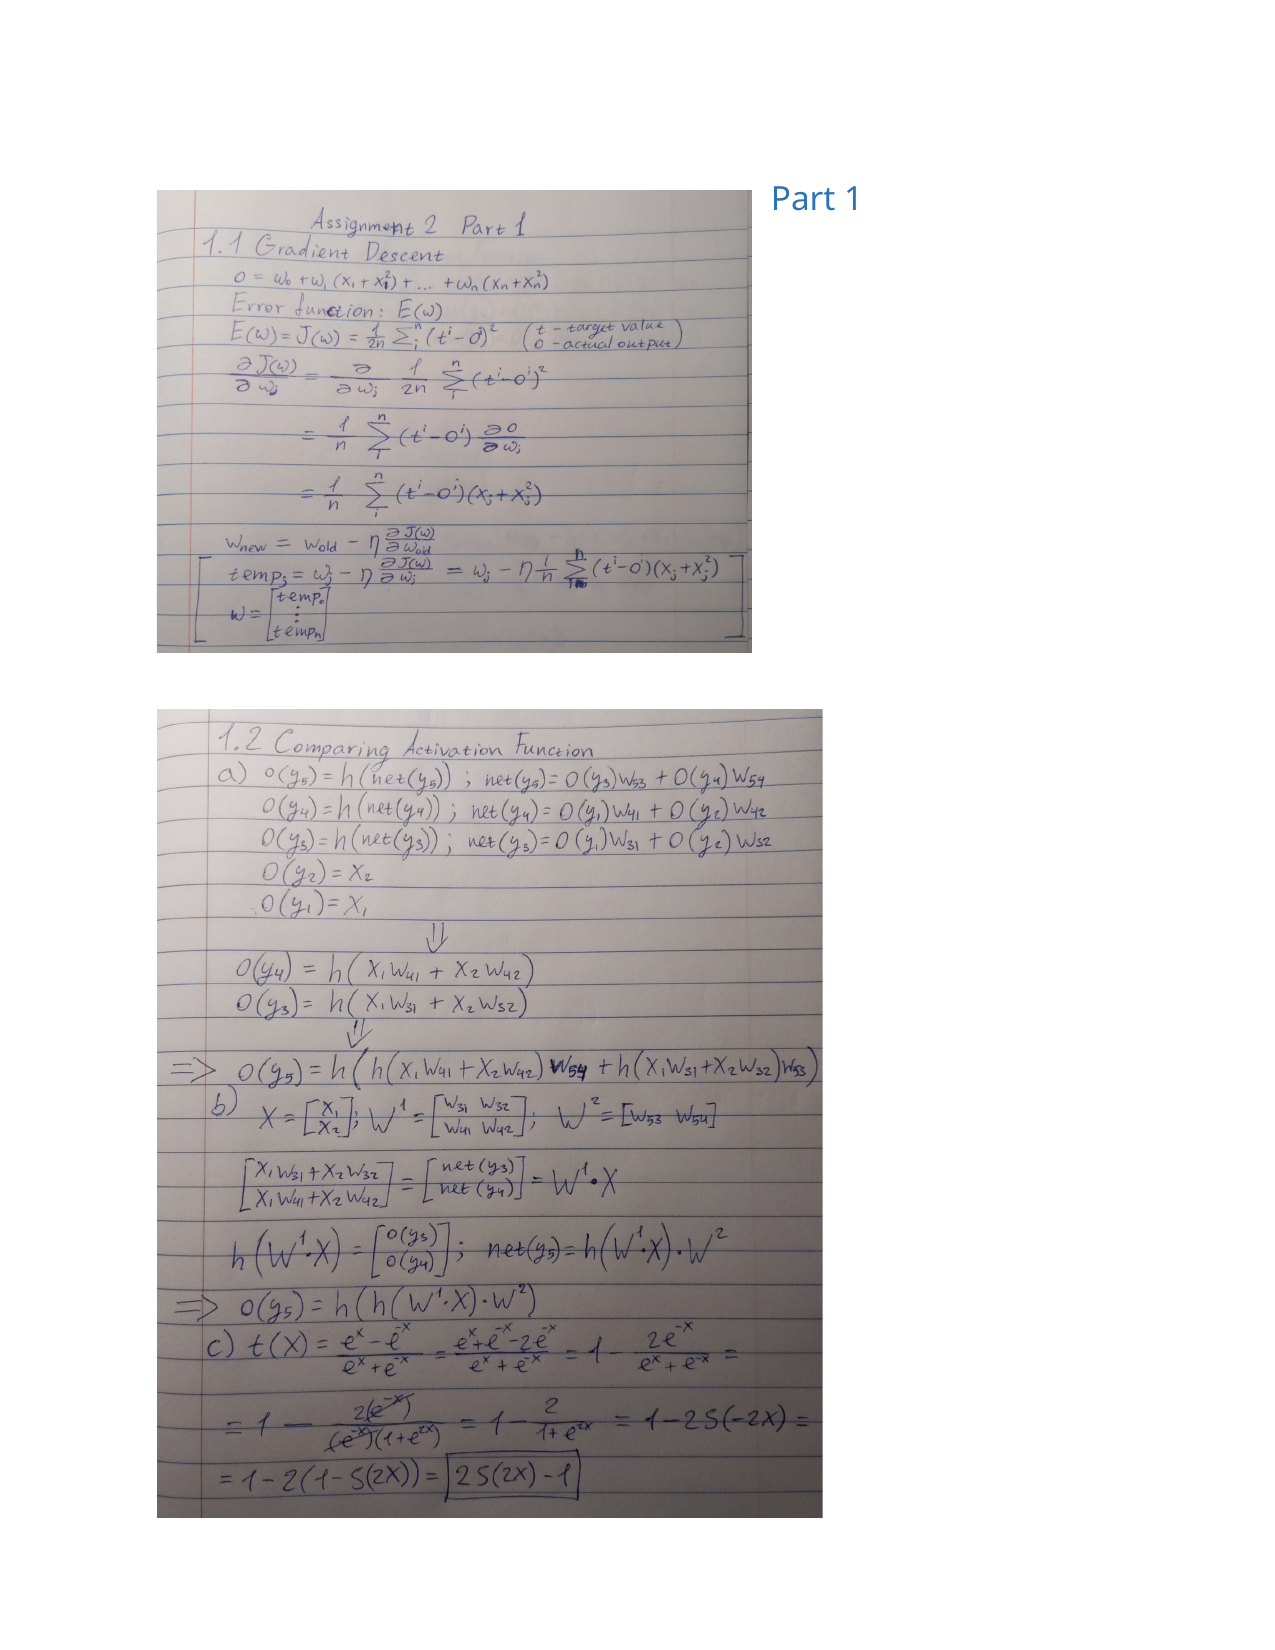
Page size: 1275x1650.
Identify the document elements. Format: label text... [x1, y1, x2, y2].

picture [156, 190, 752, 653]
picture [157, 709, 823, 1518]
subtitle Part 1 [150, 175, 1125, 220]
